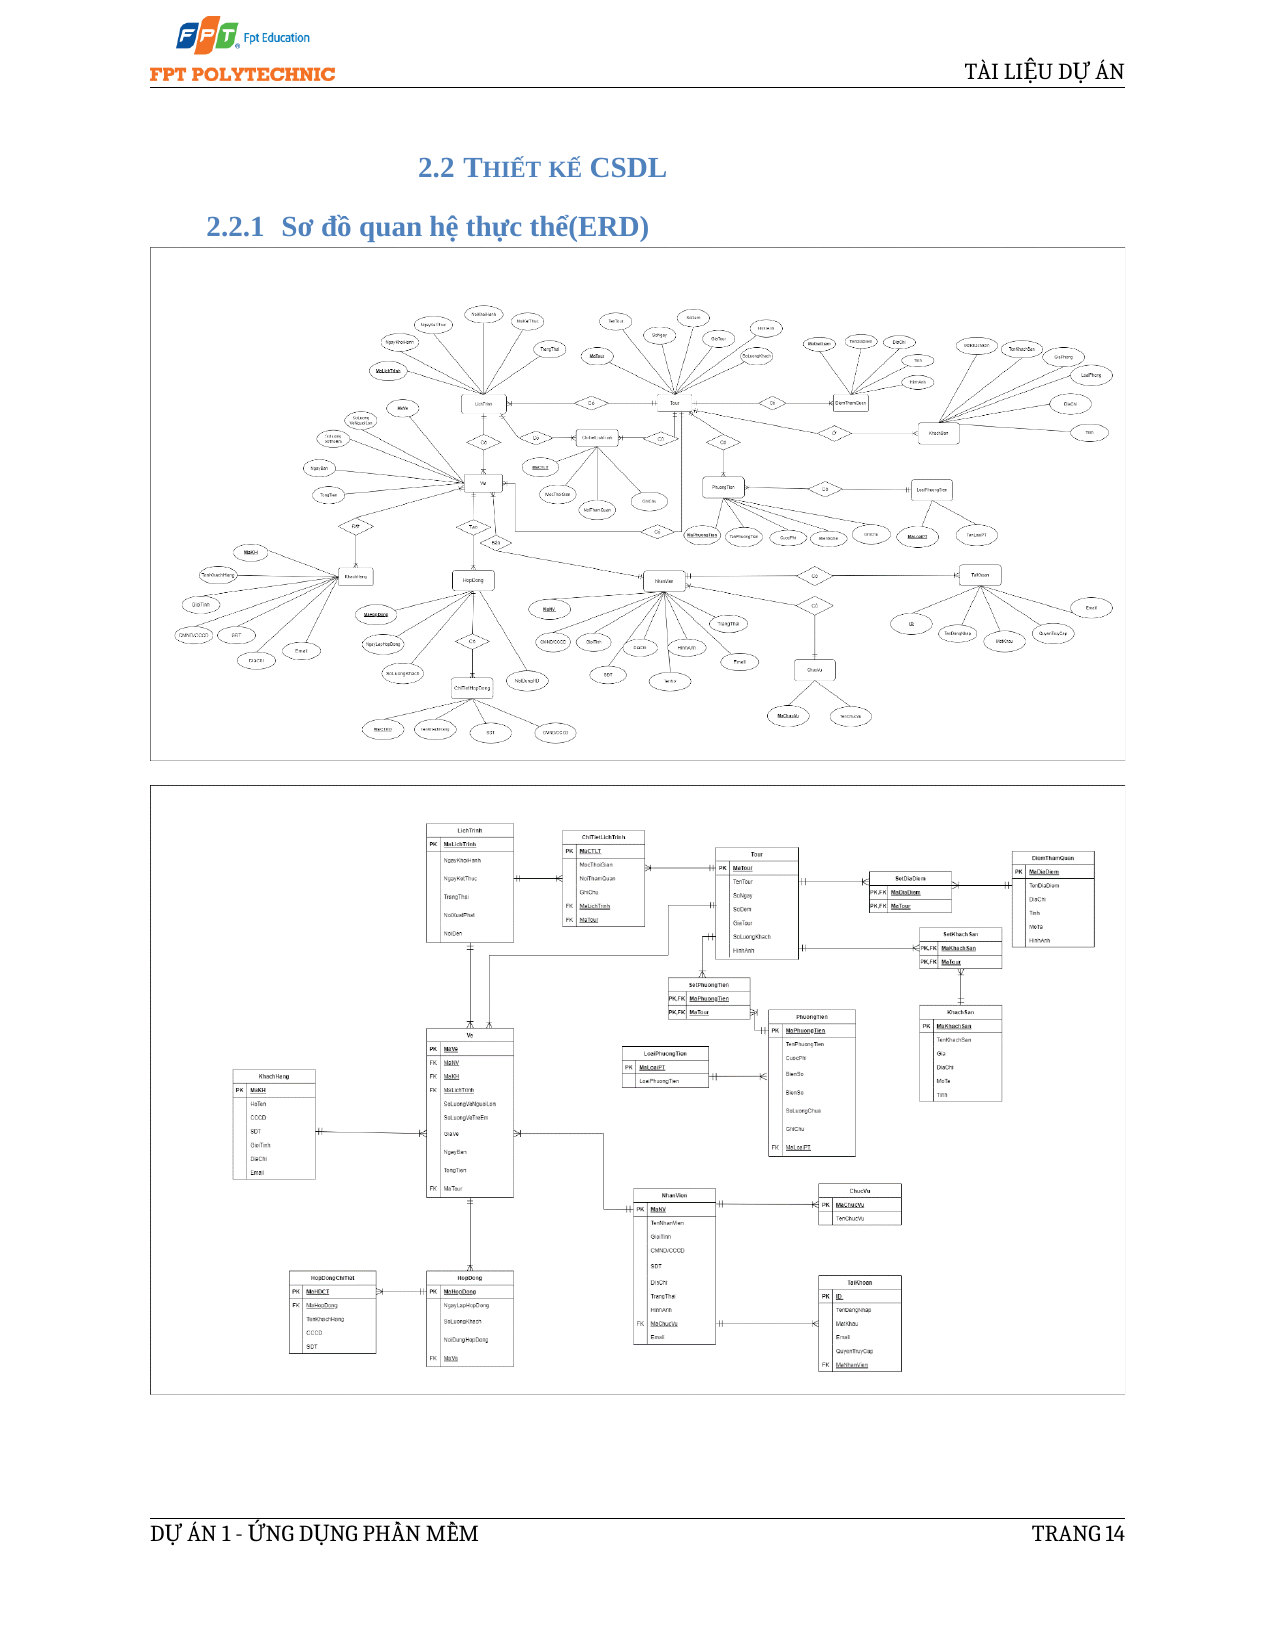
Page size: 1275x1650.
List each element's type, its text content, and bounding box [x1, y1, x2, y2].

subtitle Sơ đồ quan hệ thực thể(ERD) [206, 209, 1125, 243]
picture [150, 247, 1125, 761]
picture [150, 16, 337, 81]
subtitle Thiết kế CSDL [418, 150, 1125, 183]
picture [150, 785, 1125, 1395]
